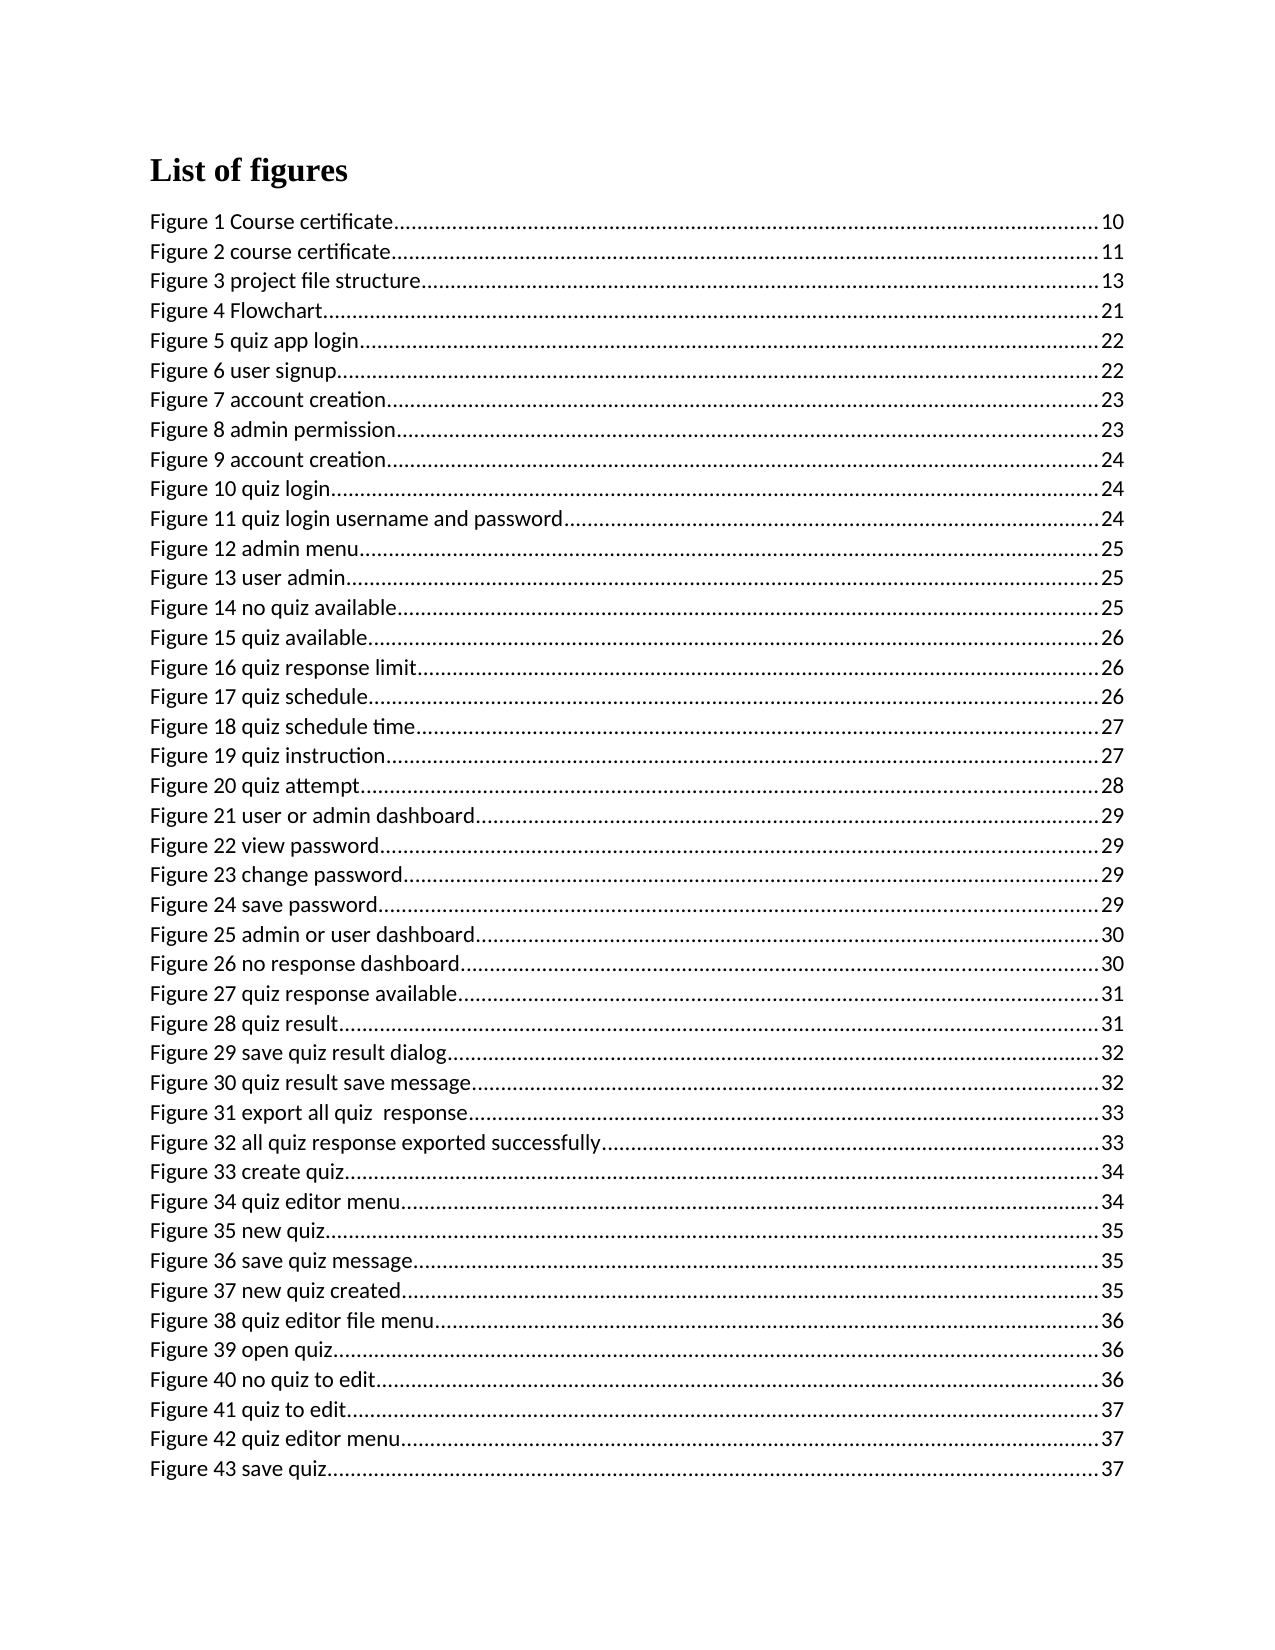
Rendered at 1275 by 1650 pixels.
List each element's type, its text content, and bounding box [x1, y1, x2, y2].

text List of figures [150, 150, 1125, 188]
text Figure 39 open quiz 36 [150, 1335, 1125, 1363]
text Figure 10 quiz login 24 [150, 474, 1125, 502]
text Figure 16 quiz response limit 26 [150, 653, 1125, 681]
text Figure 22 view password 29 [150, 831, 1125, 859]
text Figure 14 no quiz available 25 [150, 593, 1125, 621]
text Figure 38 quiz editor file menu 36 [150, 1306, 1125, 1334]
text Figure 21 user or admin dashboard 29 [150, 801, 1125, 829]
text Figure 32 all quiz response exported successfully 33 [150, 1128, 1125, 1156]
text Figure 5 quiz app login 22 [150, 326, 1125, 354]
text Figure 36 save quiz message 35 [150, 1246, 1125, 1274]
text Figure 19 quiz instruction 27 [150, 742, 1125, 770]
text Figure 34 quiz editor menu 34 [150, 1187, 1125, 1215]
text Figure 20 quiz attempt 28 [150, 771, 1125, 799]
text Figure 6 user signup 22 [150, 356, 1125, 384]
text Figure 31 export all quiz response 33 [150, 1098, 1125, 1126]
text Figure 41 quiz to edit 37 [150, 1395, 1125, 1423]
text Figure 13 user admin 25 [150, 563, 1125, 592]
text Figure 18 quiz schedule time 27 [150, 712, 1125, 740]
text Figure 2 course certificate 11 [150, 237, 1125, 265]
text Figure 29 save quiz result dialog 32 [150, 1038, 1125, 1067]
text Figure 27 quiz response available 31 [150, 979, 1125, 1007]
text Figure 15 quiz available 26 [150, 623, 1125, 651]
text Figure 35 new quiz 35 [150, 1217, 1125, 1245]
text Figure 11 quiz login username and password 24 [150, 504, 1125, 532]
text Figure 8 admin permission 23 [150, 415, 1125, 443]
text Figure 30 quiz result save message 32 [150, 1068, 1125, 1096]
text Figure 33 create quiz 34 [150, 1157, 1125, 1185]
text Figure 37 new quiz created 35 [150, 1276, 1125, 1304]
text Figure 17 quiz schedule 26 [150, 682, 1125, 710]
text Figure 42 quiz editor menu 37 [150, 1424, 1125, 1452]
text Figure 9 account creation 24 [150, 445, 1125, 473]
text Figure 4 Flowchart 21 [150, 296, 1125, 324]
text Figure 28 quiz result 31 [150, 1009, 1125, 1037]
text Figure 43 save quiz 37 [150, 1454, 1125, 1482]
text Figure 26 no response dashboard 30 [150, 949, 1125, 977]
text Figure 23 change password 29 [150, 860, 1125, 888]
text Figure 12 admin menu 25 [150, 534, 1125, 562]
text Figure 40 no quiz to edit 36 [150, 1365, 1125, 1393]
text Figure 1 Course certificate 10 [150, 207, 1125, 235]
text Figure 24 save password 29 [150, 890, 1125, 918]
text Figure 3 project file structure 13 [150, 267, 1125, 295]
text Figure 7 account creation 23 [150, 385, 1125, 413]
text Figure 25 admin or user dashboard 30 [150, 920, 1125, 948]
